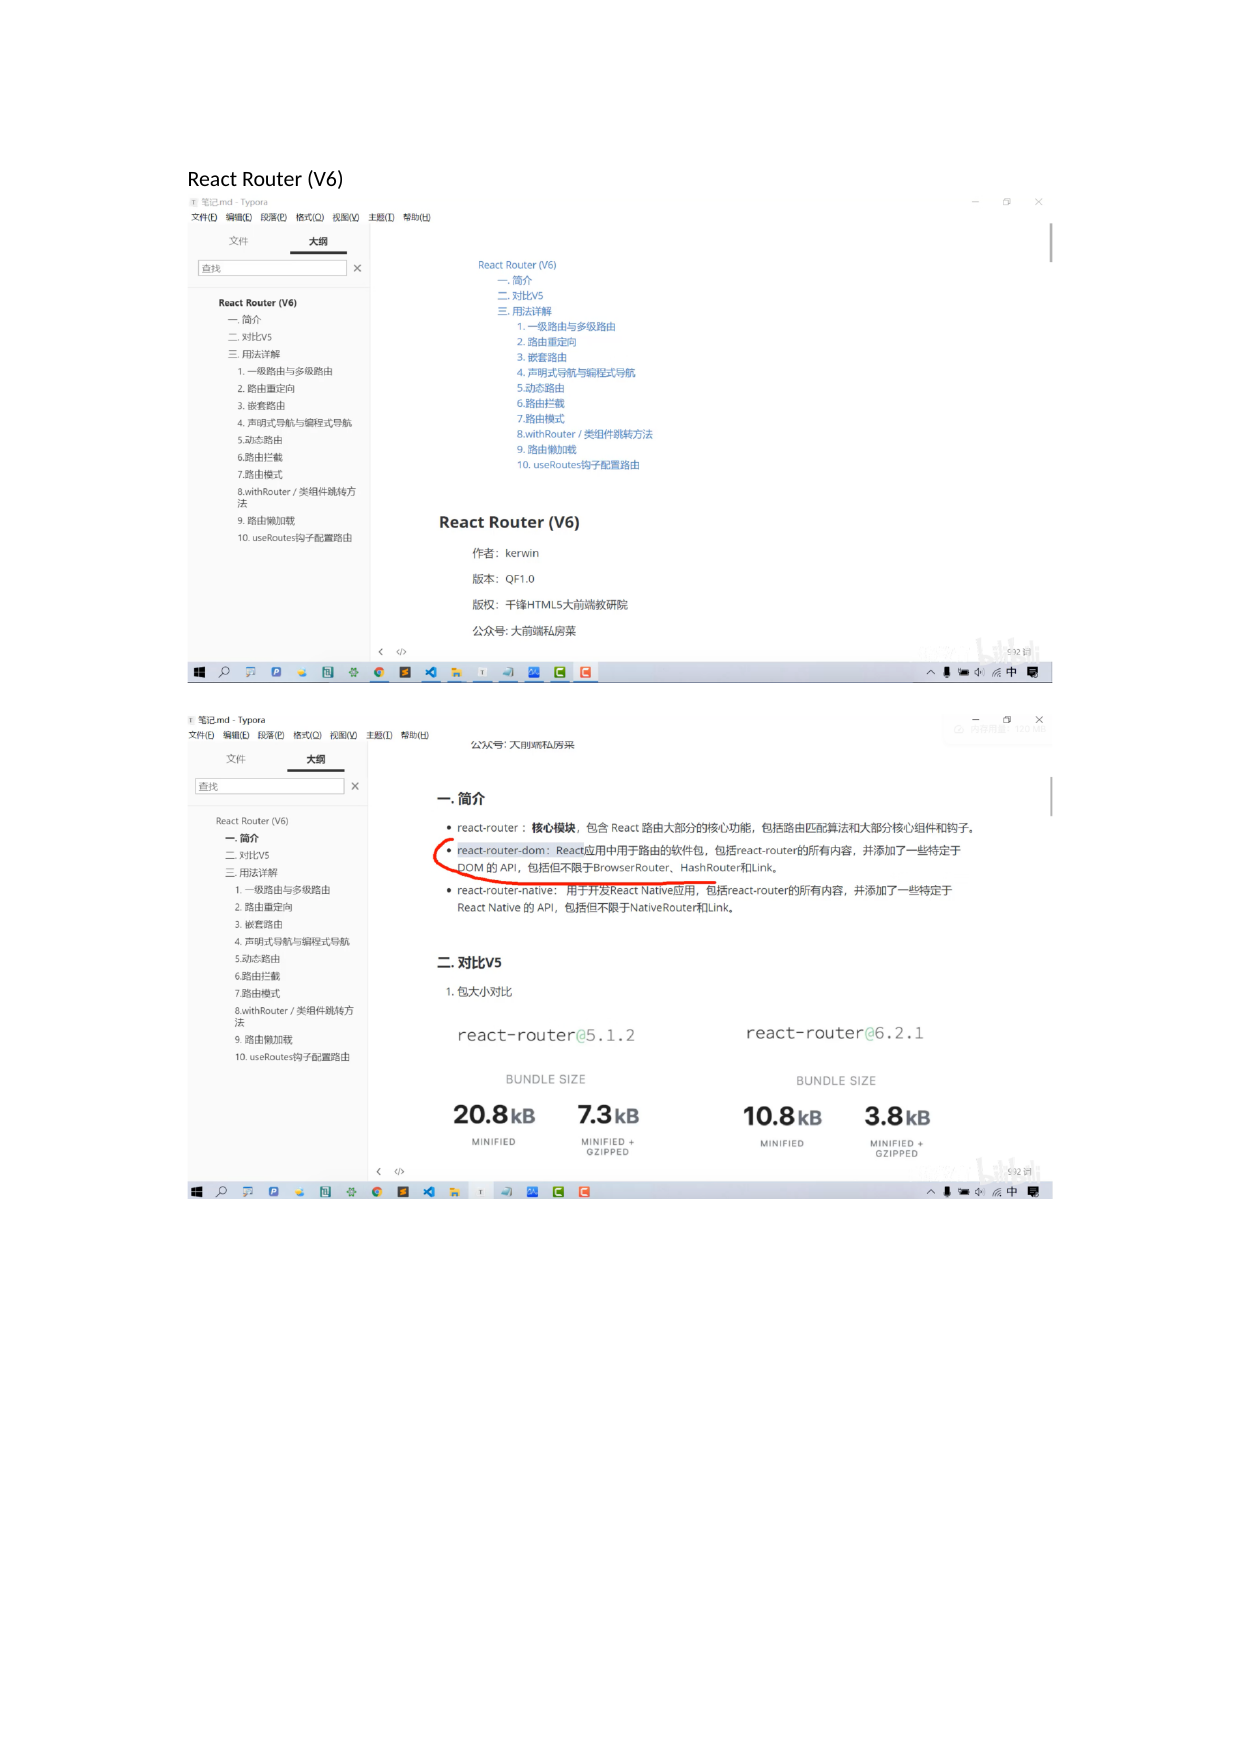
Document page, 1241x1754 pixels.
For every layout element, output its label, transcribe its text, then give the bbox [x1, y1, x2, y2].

picture [187, 194, 1053, 683]
text React Router (V6) [187, 162, 1053, 194]
picture [187, 714, 1053, 1199]
